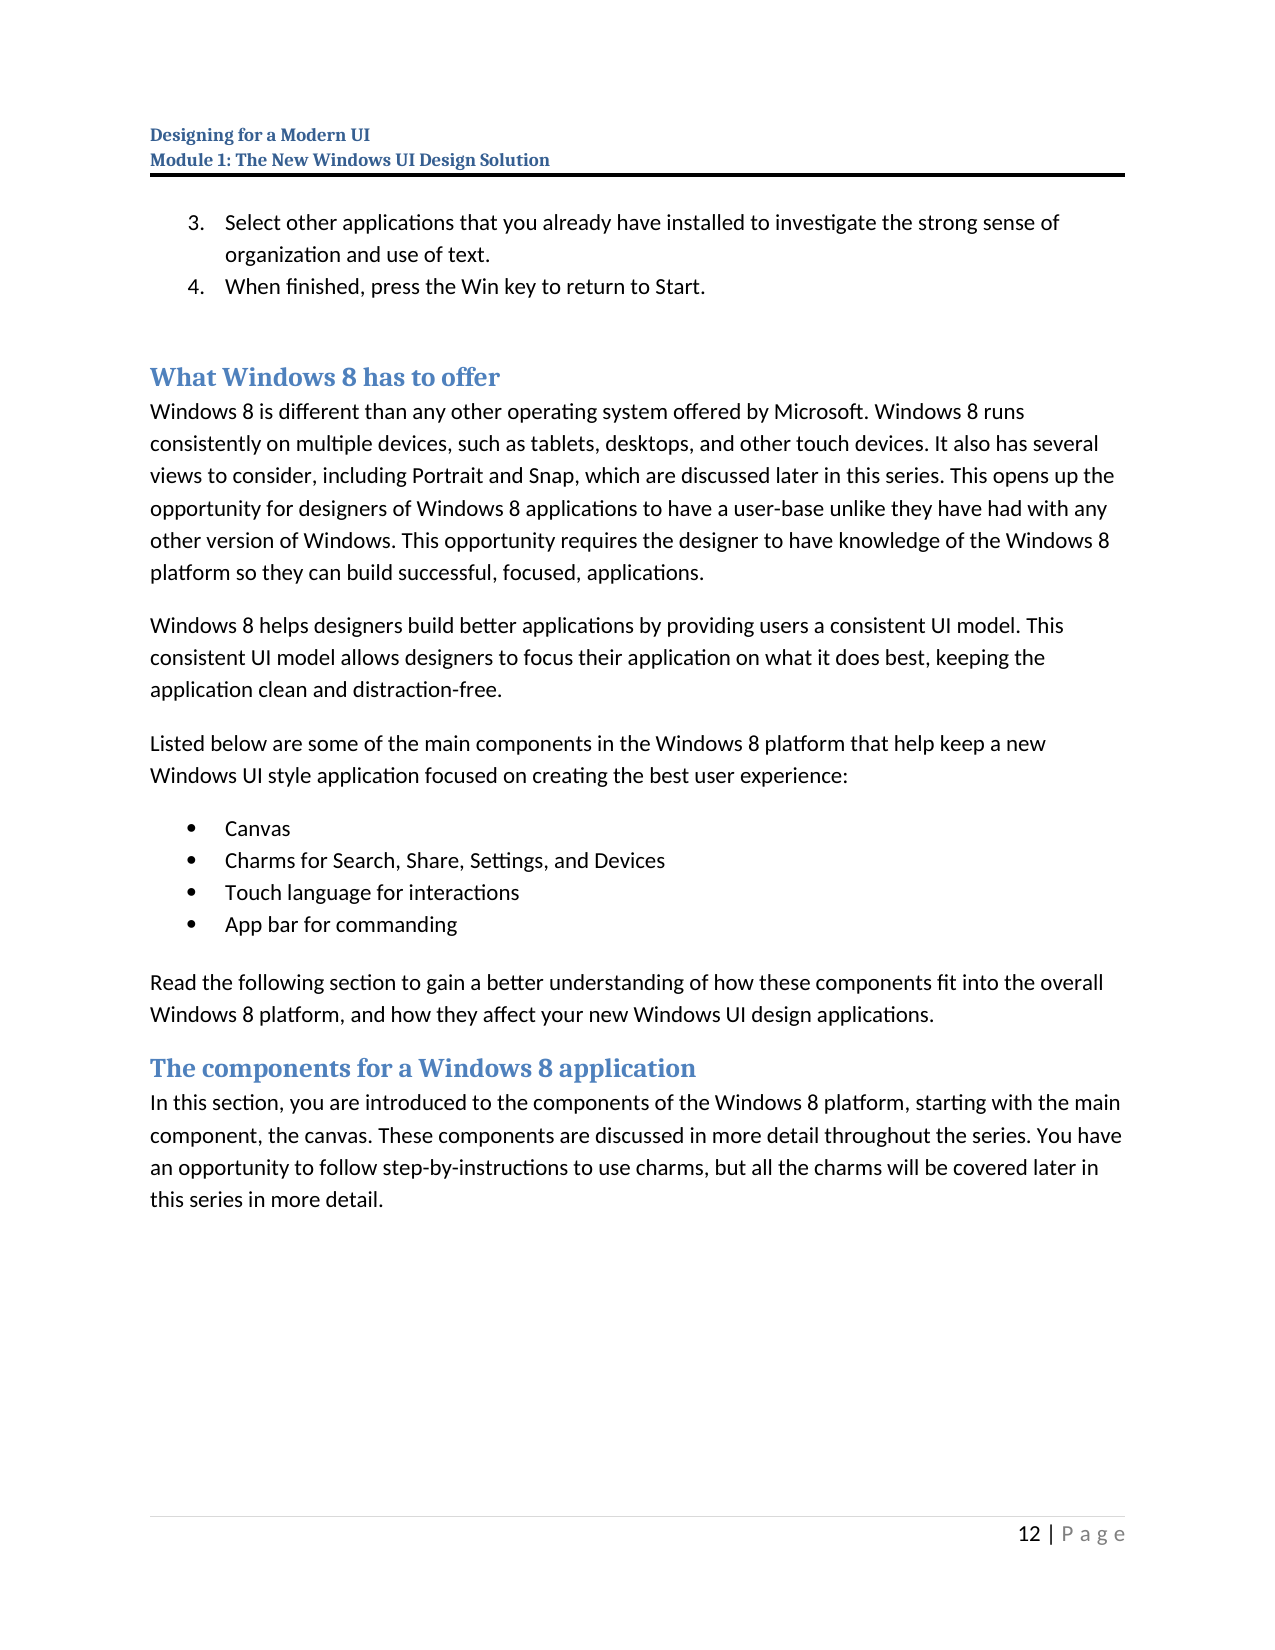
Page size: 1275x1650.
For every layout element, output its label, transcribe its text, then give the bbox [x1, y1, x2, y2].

text Listed below are some of the main components in the Windows 8 platform that help keep a new Windows UI style application focused on creating the best user experience: [150, 729, 1125, 789]
list Canvas [187, 814, 1125, 842]
list Charms for Search, Share, Settings, and Devices [187, 846, 1125, 874]
list Select other applications that you already have installed to investigate the strong sense of organization and use of text. [187, 208, 1125, 268]
list App bar for commanding [187, 910, 1125, 938]
list When finished, press the Win key to return to Start. [187, 272, 1125, 332]
text In this section, you are introduced to the components of the Windows 8 platform, starting with the main component, the canvas. These components are discussed in more detail throughout the series. You have an opportunity to follow step-by-instructions to use charms, but all the charms will be covered later in this series in more detail. [150, 1088, 1125, 1213]
list Touch language for interactions [187, 878, 1125, 906]
subtitle What Windows 8 has to offer [150, 362, 1125, 393]
text Windows 8 is different than any other operating system offered by Microsoft. Windows 8 runs consistently on multiple devices, such as tablets, desktops, and other touch devices. It also has several views to consider, including Portrait and Snap, which are discussed later in this series. This opens up the opportunity for designers of Windows 8 applications to have a user-base unlike they have had with any other version of Windows. This opportunity requires the designer to have knowledge of the Windows 8 platform so they can build successful, focused, applications. [150, 397, 1125, 586]
text Read the following section to gain a better understanding of how these components fit into the overall Windows 8 platform, and how they affect your new Windows UI design applications. [150, 968, 1125, 1028]
subtitle The components for a Windows 8 application [150, 1053, 1125, 1084]
text Windows 8 helps designers build better applications by providing users a consistent UI model. This consistent UI model allows designers to focus their application on what it does best, keeping the application clean and distraction-free. [150, 611, 1125, 704]
